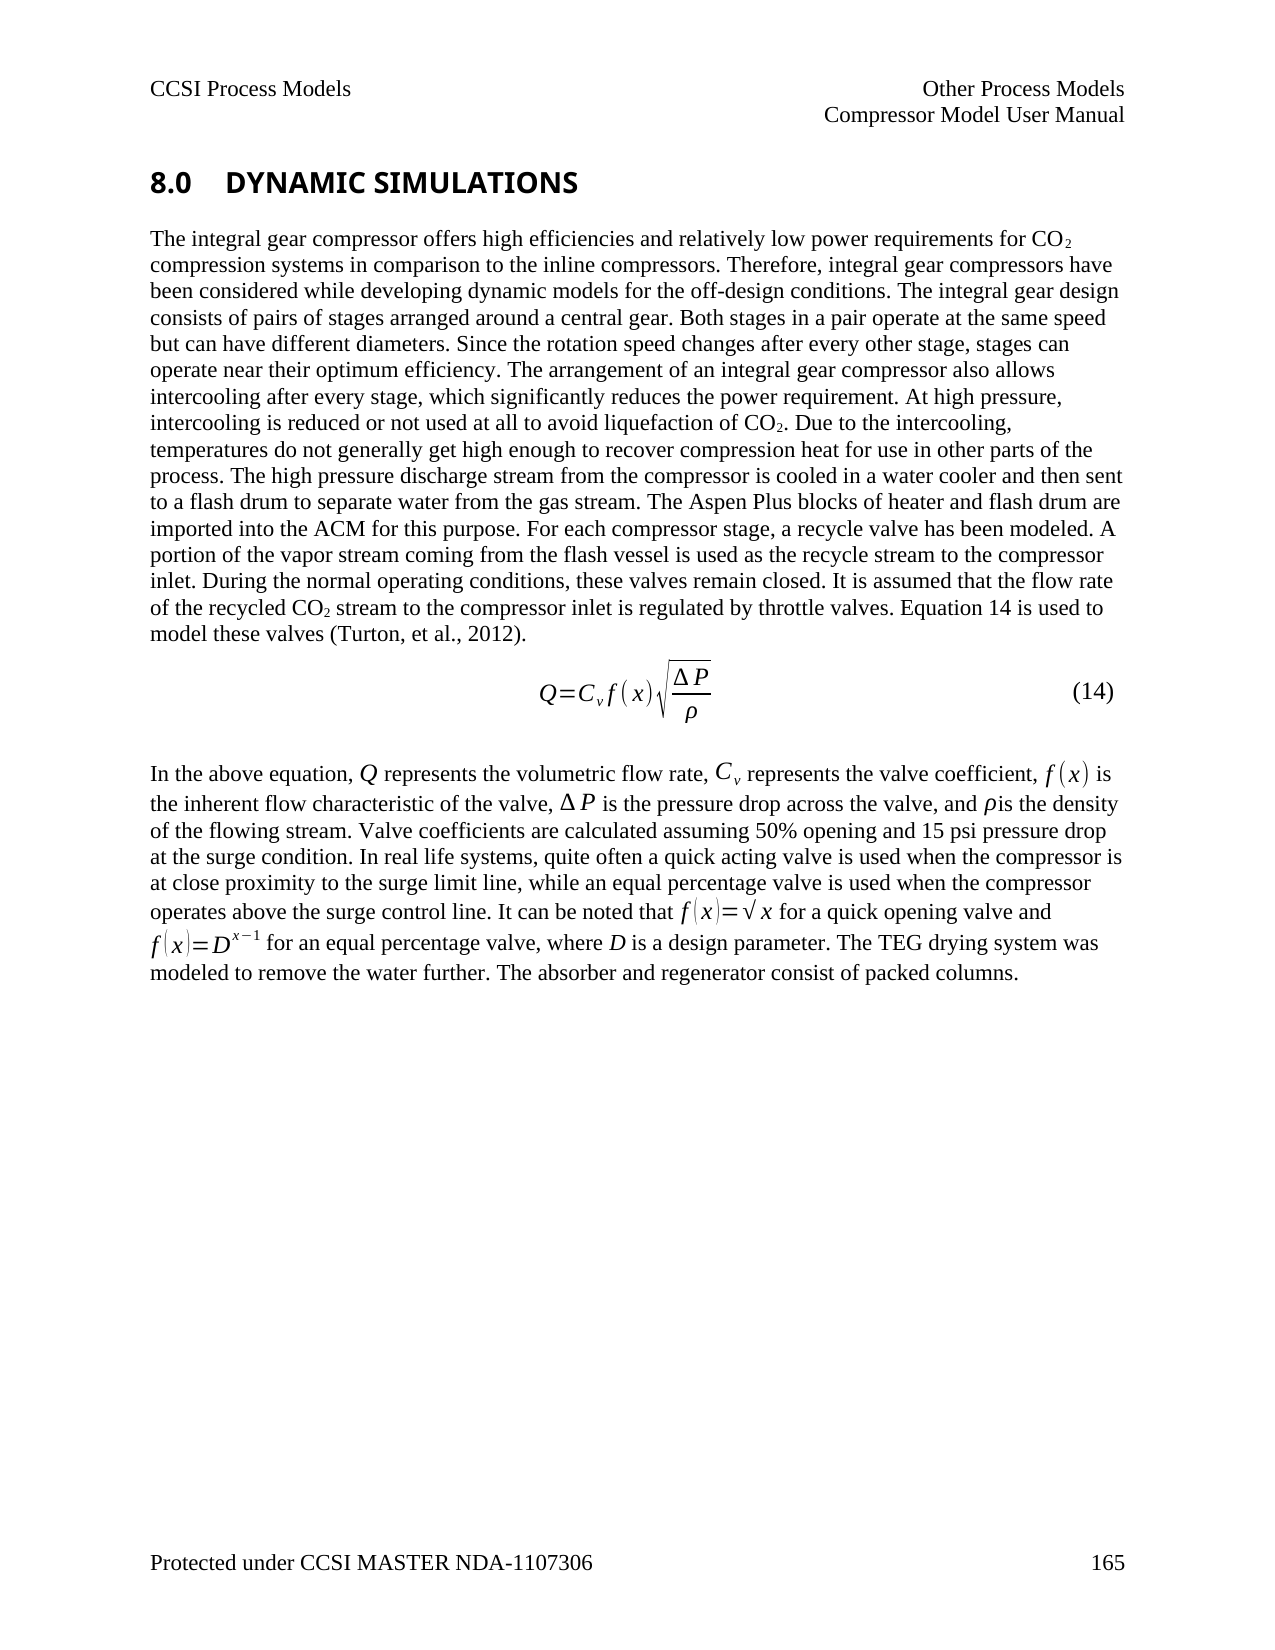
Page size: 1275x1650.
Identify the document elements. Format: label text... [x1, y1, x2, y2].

text In the above equation, represents the volumetric flow rate, represents the valve coefficient, is the inherent flow characteristic of the valve, is the pressure drop across the valve, and is the density of the flowing stream. Valve coefficients are calculated assuming 50% opening and 15 psi pressure drop at the surge condition. In real life systems, quite often a quick acting valve is used when the compressor is at close proximity to the surge limit line, while an equal percentage valve is used when the compressor operates above the surge control line. It can be noted that for a quick opening valve and for an equal percentage valve, where D is a design parameter. The TEG drying system was modeled to remove the water further. The absorber and regenerator consist of packed columns. [150, 758, 1125, 985]
subtitle Dynamic Simulations [150, 162, 1125, 202]
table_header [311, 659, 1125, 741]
text The integral gear compressor offers high efficiencies and relatively low power requirements for CO2 compression systems in comparison to the inline compressors. Therefore, integral gear compressors have been considered while developing dynamic models for the off-design conditions. The integral gear design consists of pairs of stages arranged around a central gear. Both stages in a pair operate at the same speed but can have different diameters. Since the rotation speed changes after every other stage, stages can operate near their optimum efficiency. The arrangement of an integral gear compressor also allows intercooling after every stage, which significantly reduces the power requirement. At high pressure, intercooling is reduced or not used at all to avoid liquefaction of CO2. Due to the intercooling, temperatures do not generally get high enough to recover compression heat for use in other parts of the process. The high pressure discharge stream from the compressor is cooled in a water cooler and then sent to a flash drum to separate water from the gas stream. The Aspen Plus blocks of heater and flash drum are imported into the ACM for this purpose. For each compressor stage, a recycle valve has been modeled. A portion of the vapor stream coming from the flash vessel is used as the recycle stream to the compressor inlet. During the normal operating conditions, these valves remain closed. It is assumed that the flow rate of the recycled CO2 stream to the compressor inlet is regulated by throttle valves. Equation 14 is used to model these valves (Turton, et al., 2012). [150, 225, 1125, 646]
